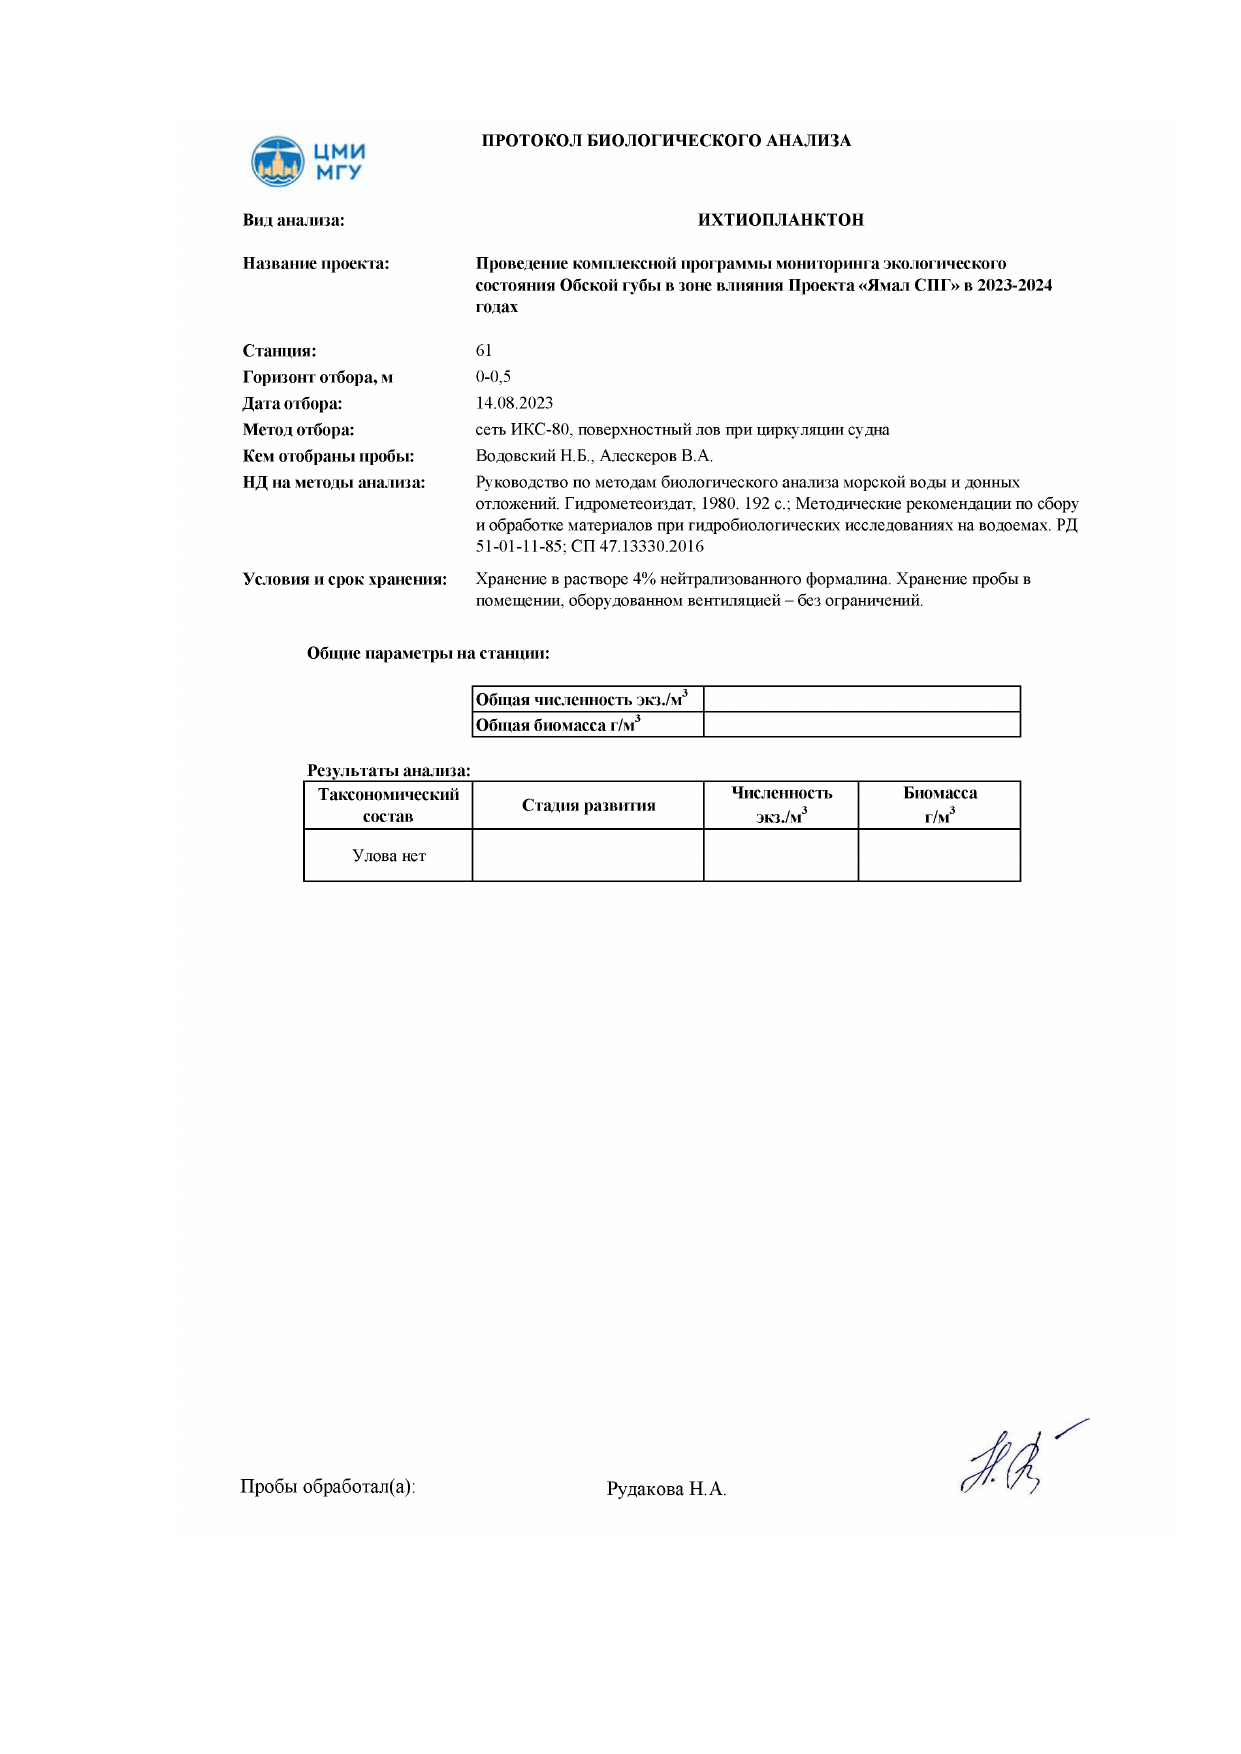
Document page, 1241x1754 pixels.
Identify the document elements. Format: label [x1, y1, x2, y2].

picture [177, 118, 1182, 1538]
